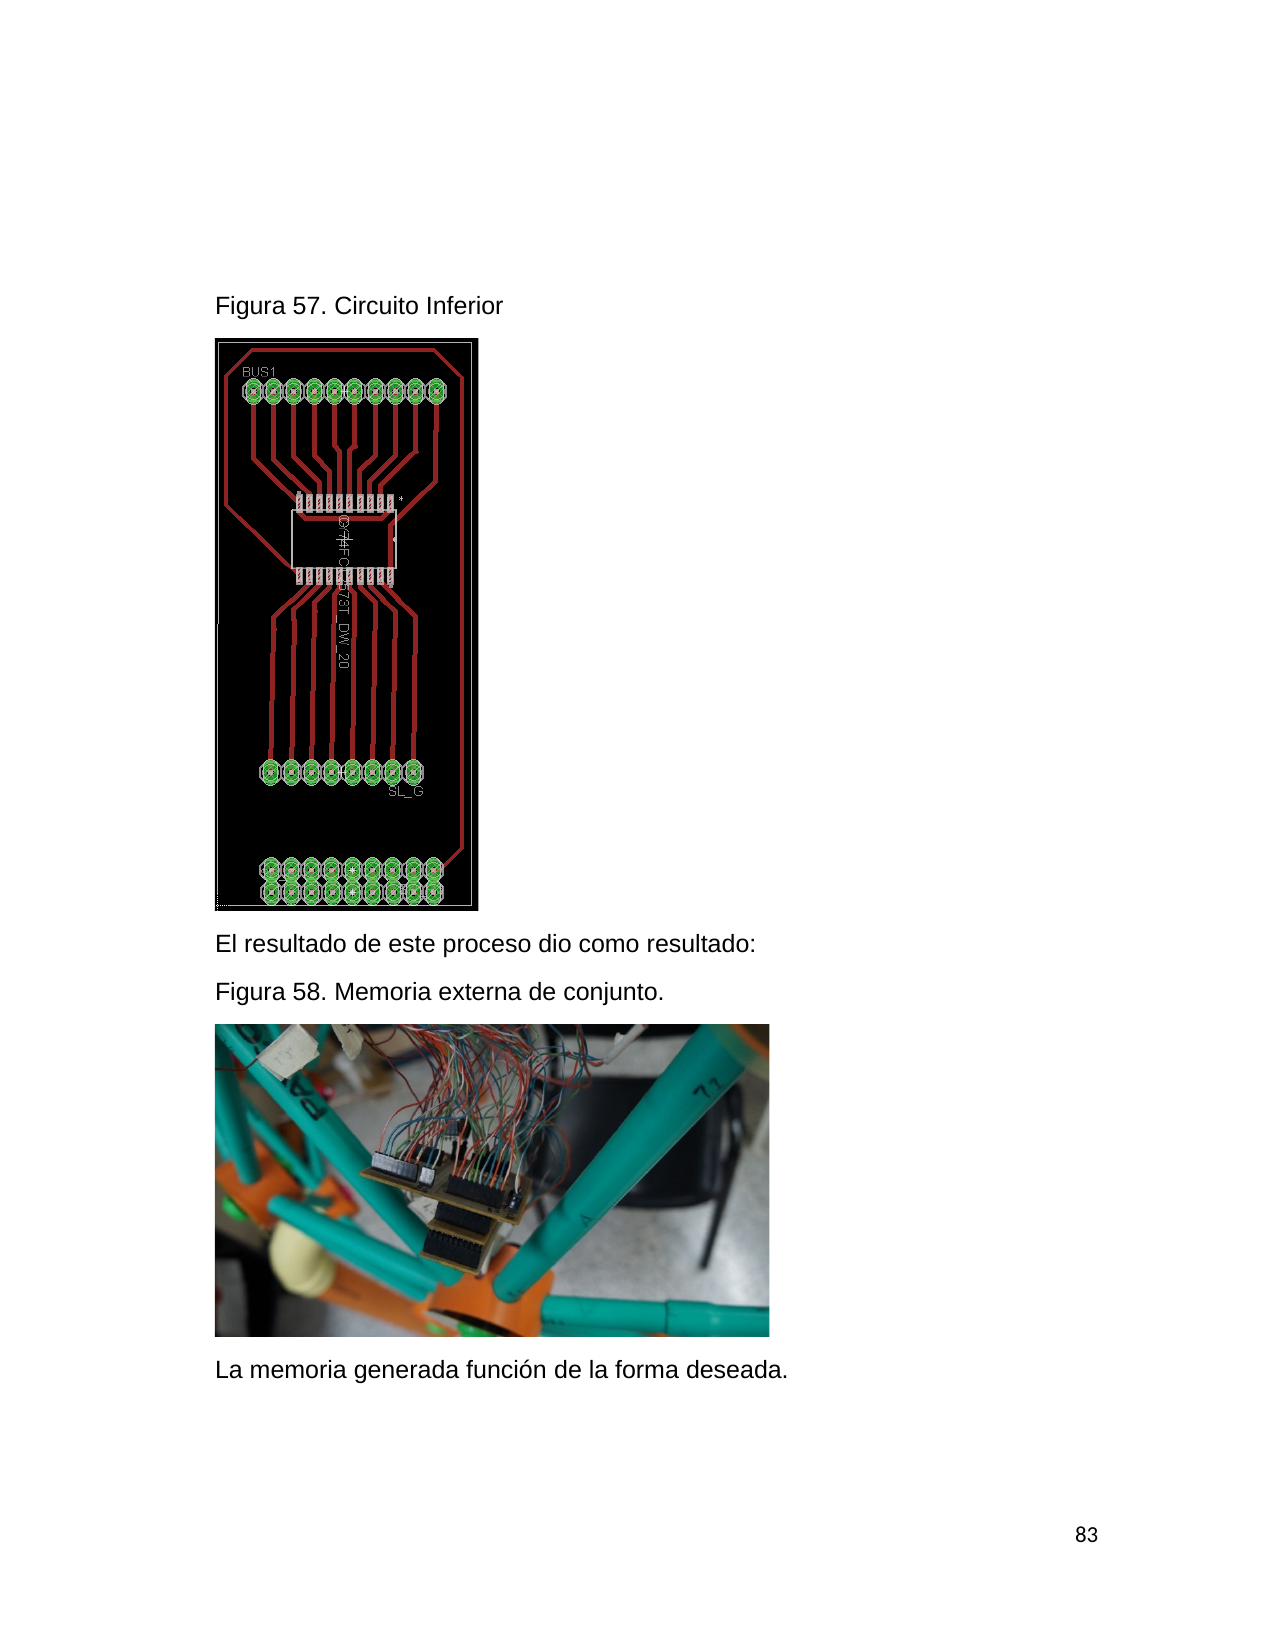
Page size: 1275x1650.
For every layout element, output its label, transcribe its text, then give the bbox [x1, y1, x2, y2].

picture [214, 1024, 770, 1337]
text Figura 57. Circuito Inferior [177, 291, 1098, 319]
text El resultado de este proceso dio como resultado: [177, 929, 1098, 958]
text La memoria generada función de la forma deseada. [177, 1355, 1098, 1384]
text Figura 58. Memoria externa de conjunto. [177, 977, 1098, 1006]
picture [214, 338, 479, 911]
